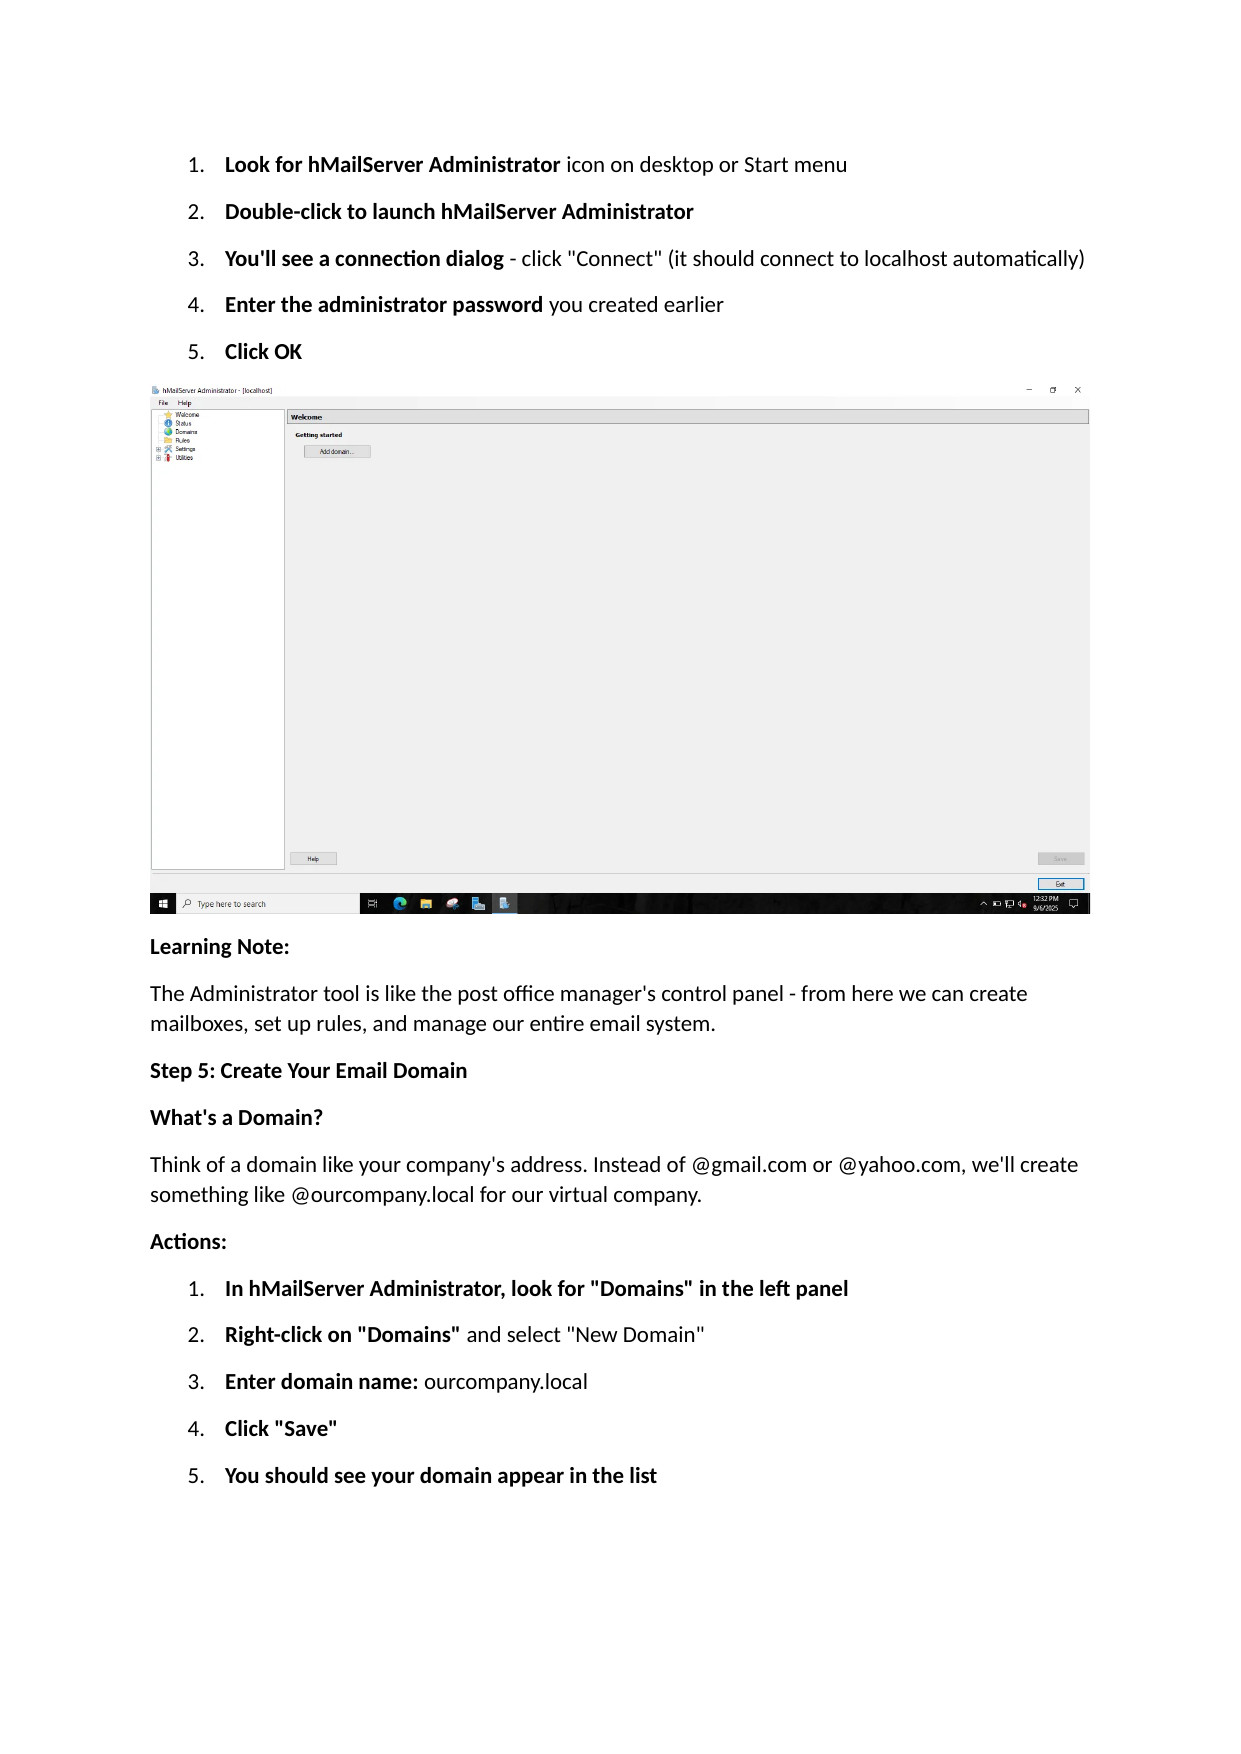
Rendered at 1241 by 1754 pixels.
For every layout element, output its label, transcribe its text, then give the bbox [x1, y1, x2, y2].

list Double-click to launch hMailServer Administrator [187, 197, 1090, 225]
list Right-click on "Domains" and select "New Domain" [187, 1321, 1090, 1349]
picture [150, 384, 1091, 914]
text Step 5: Create Your Email Domain [150, 1056, 1090, 1084]
list In hMailServer Administrator, look for "Domains" in the left panel [187, 1274, 1090, 1302]
text The Administrator tool is like the post office manager's control panel - from here we can create mailboxes, set up rules, and manage our entire email system. [150, 979, 1090, 1037]
list Click OK [187, 337, 1090, 366]
list Enter domain name: ourcompany.local [187, 1367, 1090, 1396]
list Look for hMailServer Administrator icon on desktop or Start menu [187, 150, 1090, 178]
list You should see your domain appear in the list [187, 1461, 1090, 1489]
list Enter the administrator password you created earlier [187, 291, 1090, 319]
list You'll see a connection dialog - click "Connect" (it should connect to localhost automatically) [187, 244, 1090, 272]
text Learning Note: [150, 932, 1090, 960]
list Click "Save" [187, 1414, 1090, 1442]
text What's a Domain? [150, 1103, 1090, 1131]
text Think of a domain like your company's address. Instead of @gmail.com or @yahoo.com, we'll create something like @ourcompany.local for our virtual company. [150, 1150, 1090, 1208]
text Actions: [150, 1227, 1090, 1255]
